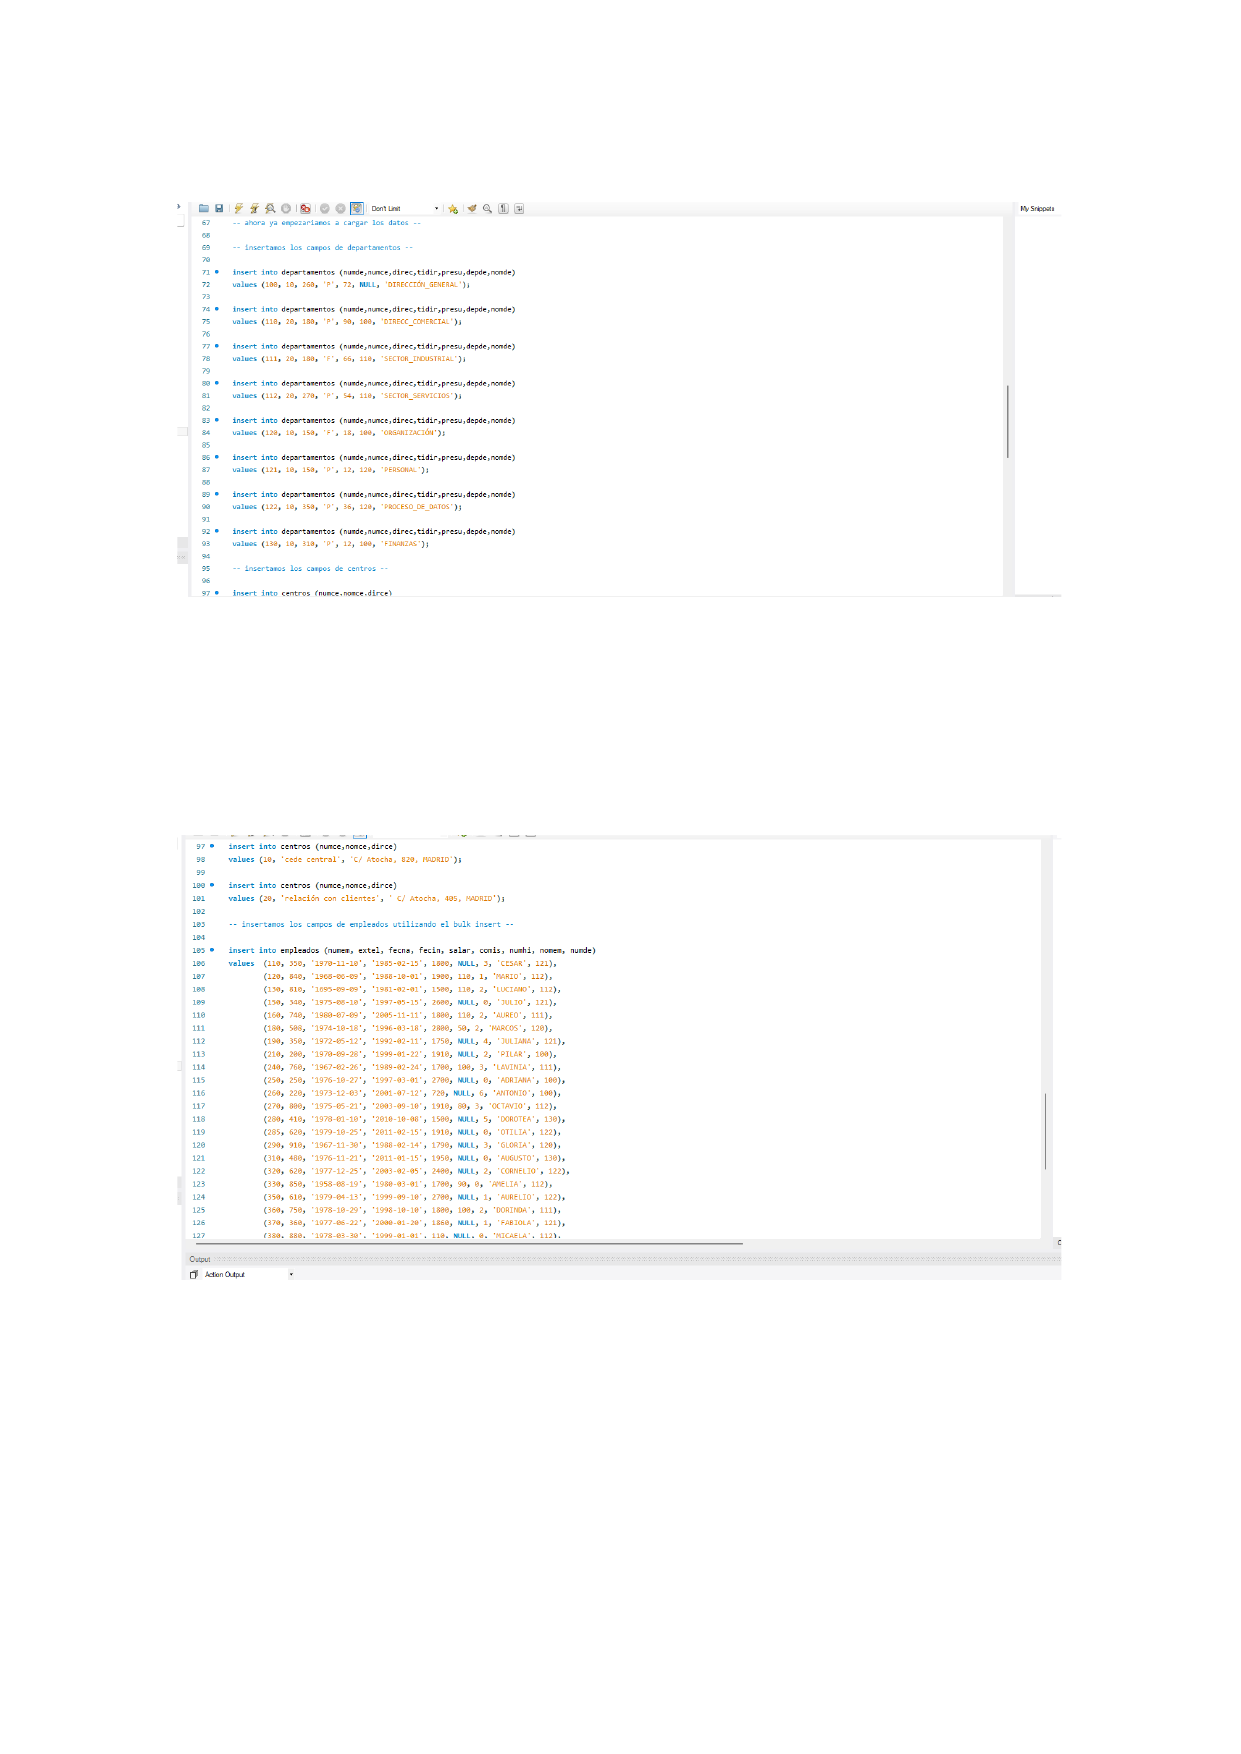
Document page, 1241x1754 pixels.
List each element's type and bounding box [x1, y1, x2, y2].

picture [177, 202, 1062, 597]
picture [177, 835, 1062, 1280]
